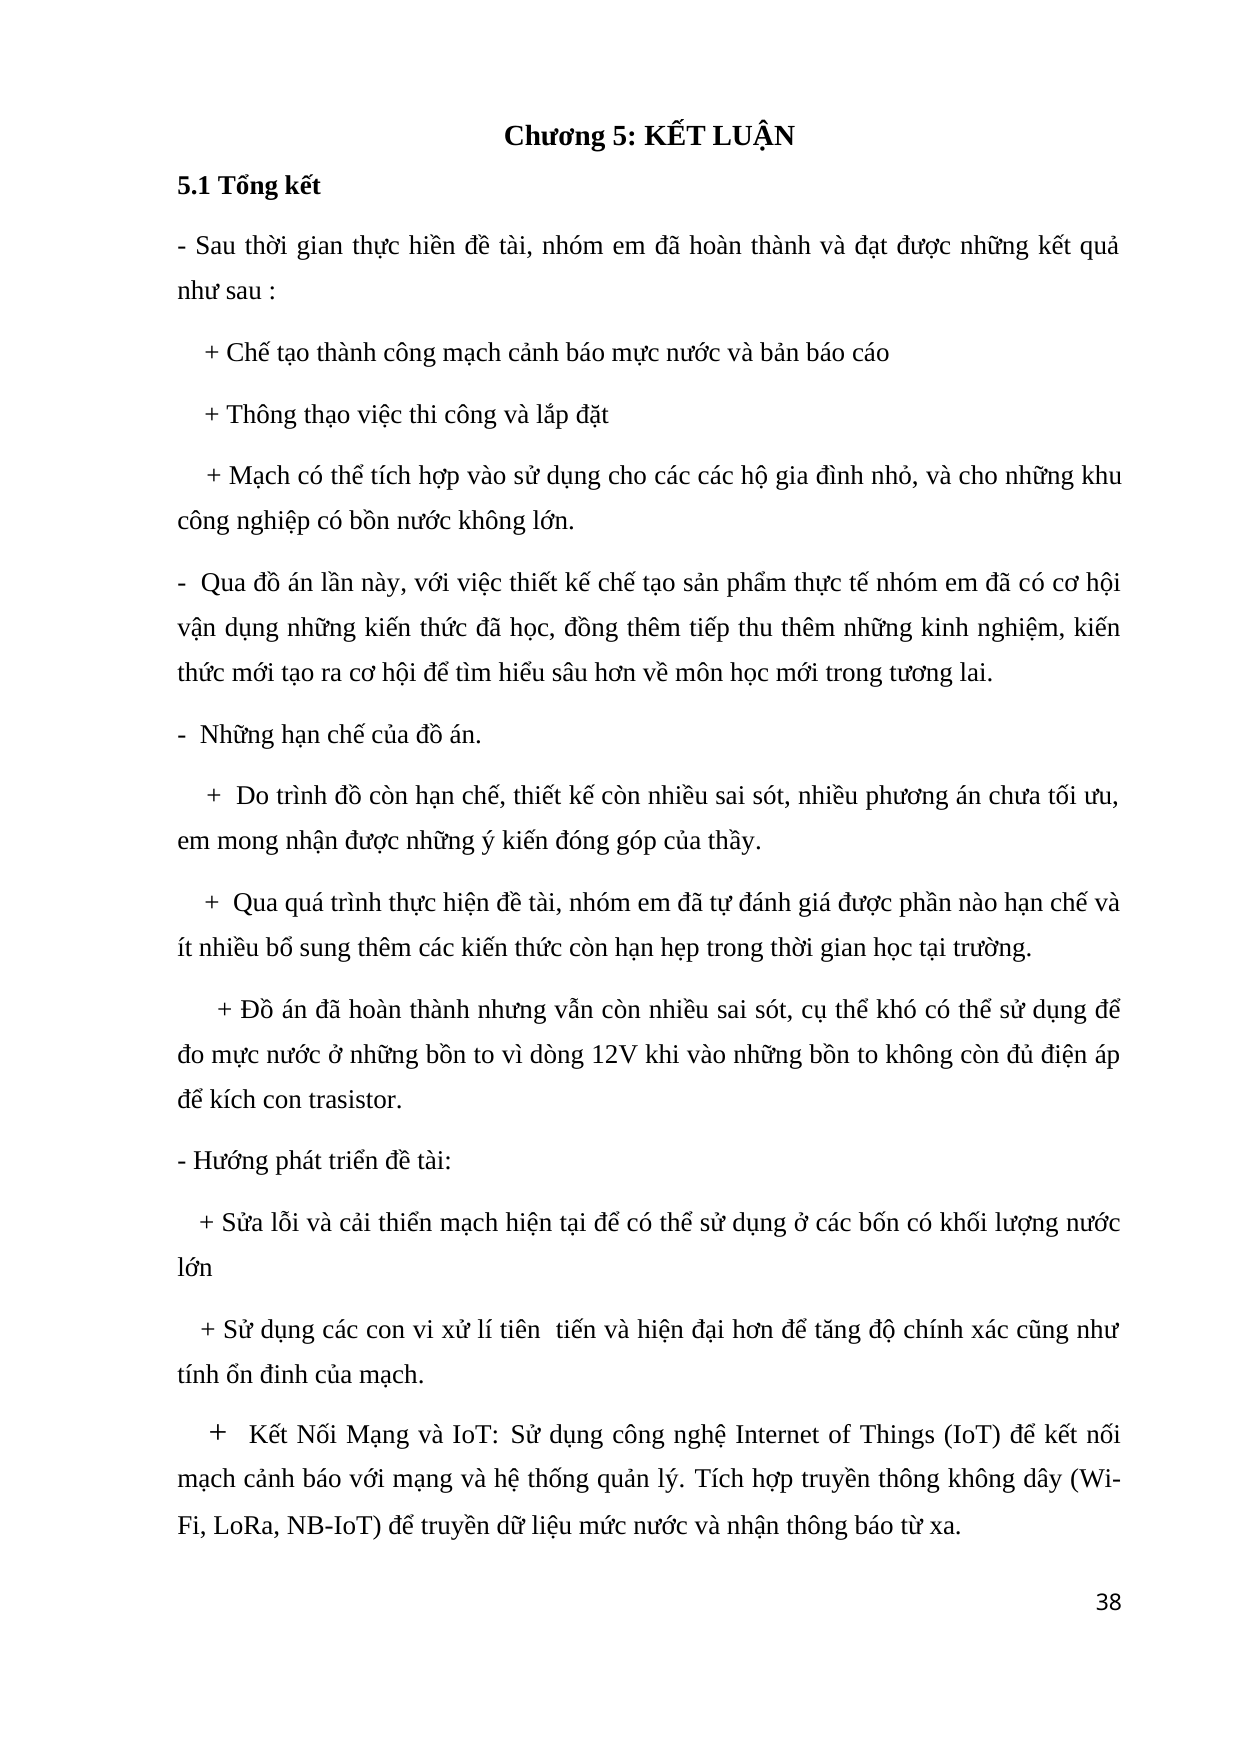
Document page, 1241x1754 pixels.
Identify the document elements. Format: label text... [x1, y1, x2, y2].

text + Sử dụng các con vi xử lí tiên tiến và hiện đại hơn để tăng độ chính xác cũng như tính ổn đinh của mạch. [177, 1299, 1122, 1389]
text + Qua quá trình thực hiện đề tài, nhóm em đã tự đánh giá được phần nào hạn chế và ít nhiều bổ sung thêm các kiến thức còn hạn hẹp trong thời gian học tại trường. [177, 872, 1122, 962]
subtitle Chương 5: KẾT LUẬN [177, 118, 1122, 152]
text + Kết Nối Mạng và IoT: Sử dụng công nghệ Internet of Things (IoT) để kết nối mạch cảnh báo với mạng và hệ thống quản lý. Tích hợp truyền thông không dây (Wi-Fi, LoRa, NB-IoT) để truyền dữ liệu mức nước và nhận thông báo từ xa. [177, 1406, 1122, 1541]
text - Sau thời gian thực hiền đề tài, nhóm em đã hoàn thành và đạt được những kết quả như sau : [177, 216, 1122, 306]
text + Thông thạo việc thi công và lắp đặt [177, 384, 1122, 429]
text + Mạch có thể tích hợp vào sử dụng cho các các hộ gia đình nhỏ, và cho những khu công nghiệp có bồn nước không lớn. [177, 446, 1122, 536]
text - Những hạn chế của đồ án. [177, 704, 1122, 749]
text + Chế tạo thành công mạch cảnh báo mực nước và bản báo cáo [177, 322, 1122, 367]
text + Sửa lỗi và cải thiển mạch hiện tại để có thể sử dụng ở các bốn có khối lượng nước lớn [177, 1192, 1122, 1282]
text + Đồ án đã hoàn thành nhưng vẫn còn nhiều sai sót, cụ thể khó có thể sử dụng để đo mực nước ở những bồn to vì dòng 12V khi vào những bồn to không còn đủ điện áp để kích con trasistor. [177, 979, 1122, 1114]
subtitle 5.1 Tổng kết [177, 169, 1122, 200]
text - Qua đồ án lần này, với việc thiết kế chế tạo sản phẩm thực tế nhóm em đã có cơ hội vận dụng những kiến thức đã học, đồng thêm tiếp thu thêm những kinh nghiệm, kiến thức mới tạo ra cơ hội để tìm hiểu sâu hơn về môn học mới trong tương lai. [177, 552, 1122, 687]
text - Hướng phát triển đề tài: [177, 1131, 1122, 1176]
text + Do trình đồ còn hạn chế, thiết kế còn nhiều sai sót, nhiều phương án chưa tối ưu, em mong nhận được những ý kiến đóng góp của thầy. [177, 766, 1122, 856]
